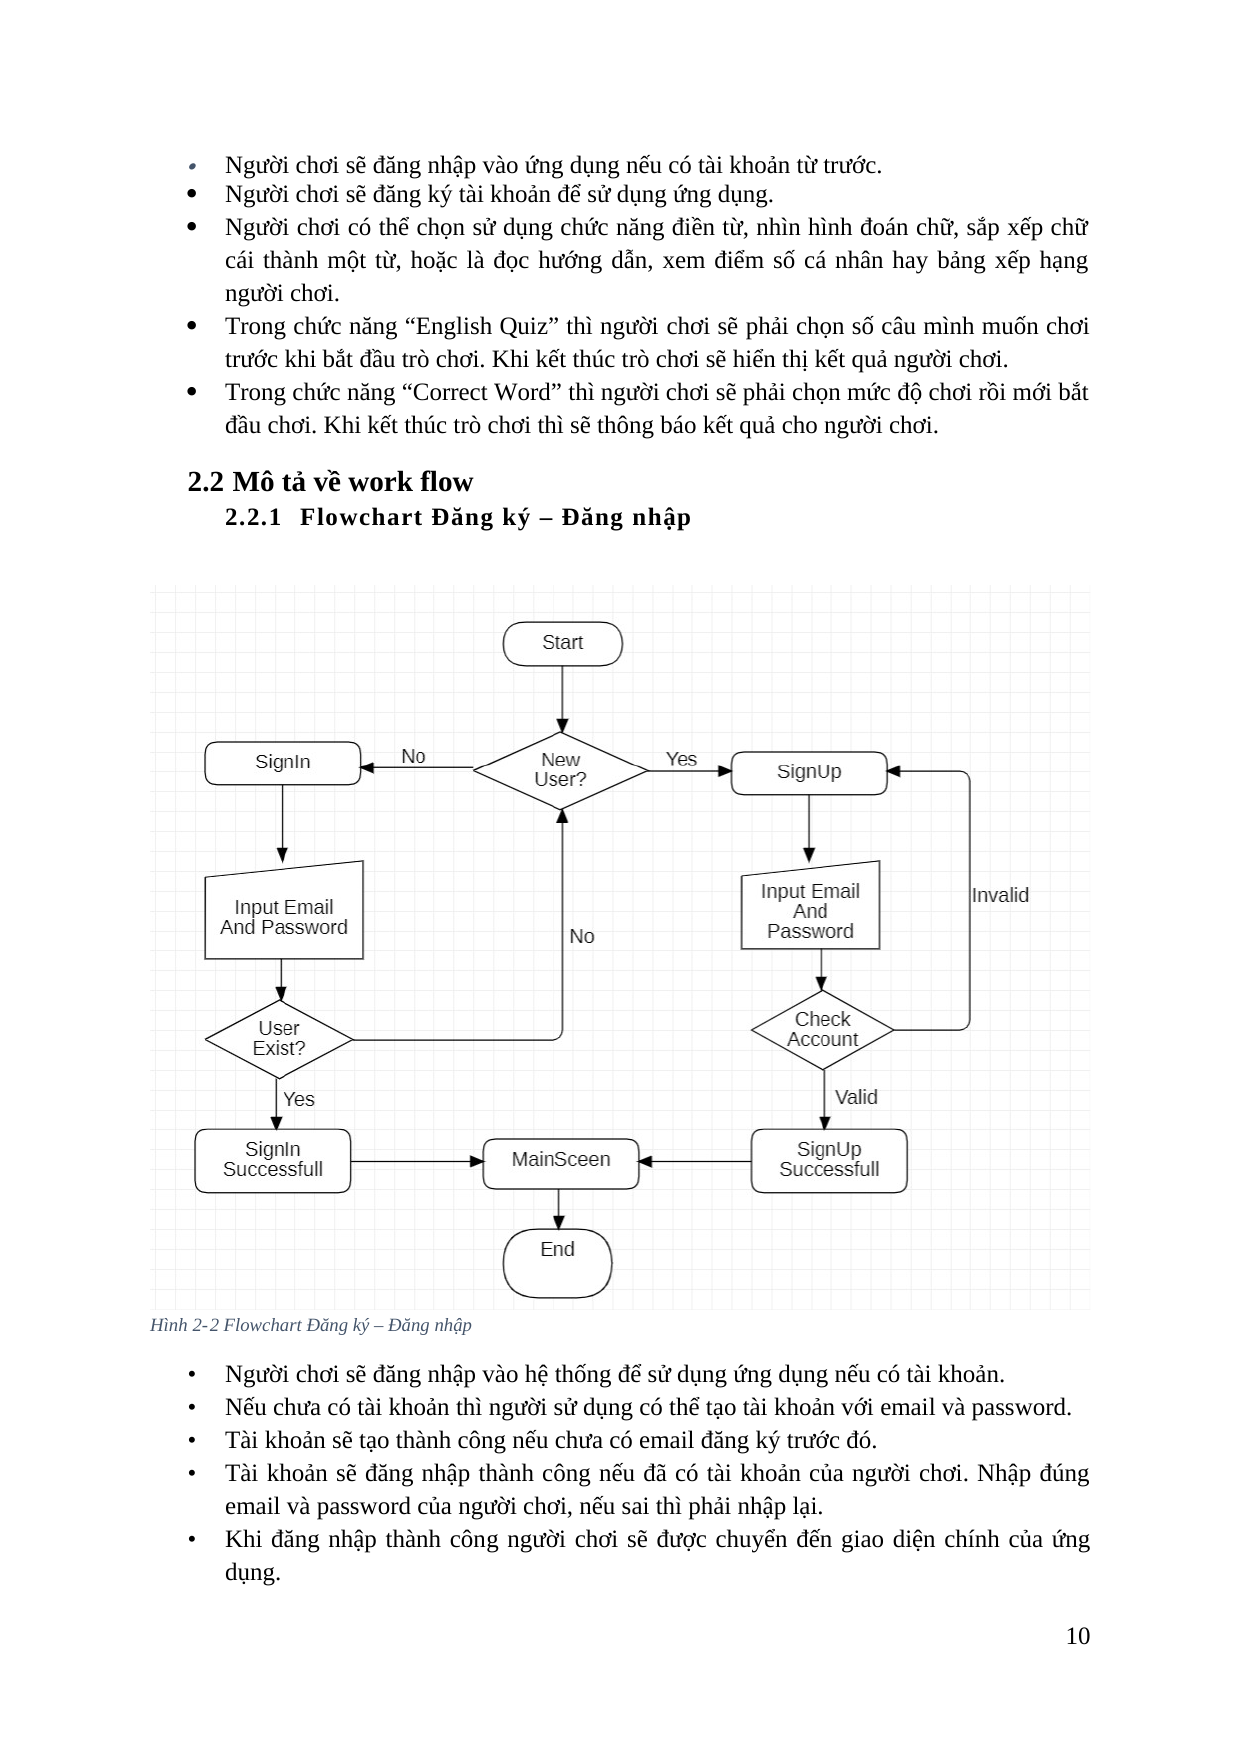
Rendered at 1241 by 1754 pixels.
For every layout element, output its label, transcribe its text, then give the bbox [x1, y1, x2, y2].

subtitle Mô tả về work flow [187, 464, 1090, 497]
subtitle Flowchart Đăng ký – Đăng nhập [225, 502, 1090, 531]
list Khi đăng nhập thành công người chơi sẽ được chuyển đến giao diện chính của ứng dụng. [187, 1524, 1090, 1586]
list Trong chức năng “English Quiz” thì người chơi sẽ phải chọn số câu mình muốn chơi trước khi bắt đầu trò chơi. Khi kết thúc trò chơi sẽ hiển thị kết quả người chơi. [187, 311, 1090, 373]
list Người chơi sẽ đăng ký tài khoản để sử dụng ứng dụng. [187, 179, 1090, 207]
list Người chơi sẽ đăng nhập vào ứng dụng nếu có tài khoản từ trước. [187, 150, 1090, 179]
list Trong chức năng “Correct Word” thì người chơi sẽ phải chọn mức độ chơi rồi mới bắt đầu chơi. Khi kết thúc trò chơi thì sẽ thông báo kết quả cho người chơi. [187, 377, 1090, 439]
text Hình 2-2 Flowchart Đăng ký – Đăng nhập [150, 1313, 1090, 1335]
list Người chơi sẽ đăng nhập vào hệ thống để sử dụng ứng dụng nếu có tài khoản. [187, 1359, 1090, 1388]
list Tài khoản sẽ đăng nhập thành công nếu đã có tài khoản của người chơi. Nhập đúng email và password của người chơi, nếu sai thì phải nhập lại. [187, 1458, 1090, 1520]
list Người chơi có thể chọn sử dụng chức năng điền từ, nhìn hình đoán chữ, sắp xếp chữ cái thành một từ, hoặc là đọc hướng dẫn, xem điểm số cá nhân hay bảng xếp hạng người chơi. [187, 212, 1090, 307]
list Tài khoản sẽ tạo thành công nếu chưa có email đăng ký trước đó. [187, 1425, 1090, 1454]
picture [150, 585, 1091, 1310]
list Nếu chưa có tài khoản thì người sử dụng có thể tạo tài khoản với email và password. [187, 1392, 1090, 1421]
